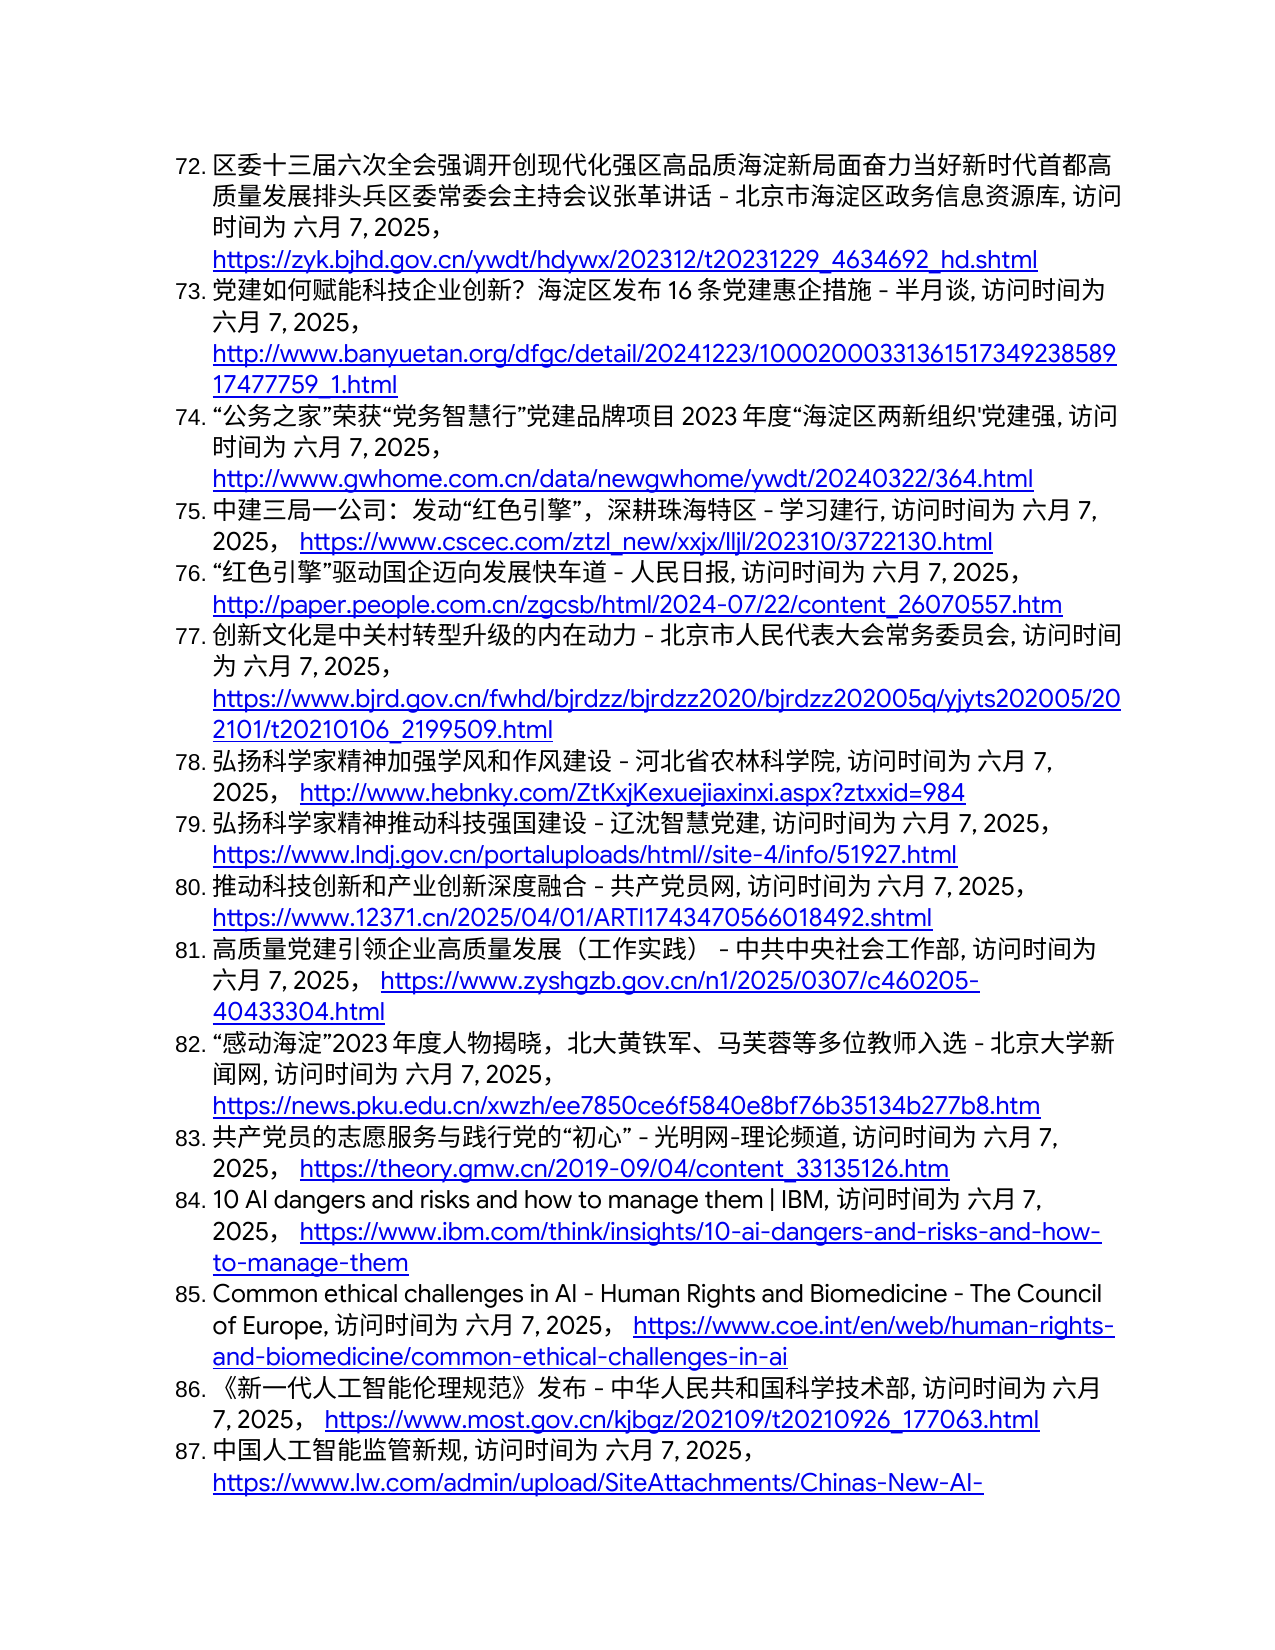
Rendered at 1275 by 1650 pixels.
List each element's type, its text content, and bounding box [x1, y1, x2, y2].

list Common ethical challenges in AI - Human Rights and Biomedicine - The Council of Europe, 访问时间为 六月 7, 2025， https://www.coe.int/en/web/human-rights-and-biomedicine/common-ethical-challenges-in-ai [175, 1279, 1125, 1373]
list “公务之家”荣获“党务智慧行”党建品牌项目2023年度“海淀区两新组织'党建强, 访问时间为 六月 7, 2025， http://www.gwhome.com.cn/data/newgwhome/ywdt/20240322/364.html [175, 401, 1125, 495]
list 弘扬科学家精神推动科技强国建设 - 辽沈智慧党建, 访问时间为 六月 7, 2025， https://www.lndj.gov.cn/portaluploads/html//site-4/info/51927.html [175, 808, 1125, 871]
list “红色引擎”驱动国企迈向发展快车道 - 人民日报, 访问时间为 六月 7, 2025， http://paper.people.com.cn/zgcsb/html/2024-07/22/content_26070557.htm [175, 558, 1125, 620]
list 区委十三届六次全会强调开创现代化强区高品质海淀新局面奋力当好新时代首都高质量发展排头兵区委常委会主持会议张革讲话 - 北京市海淀区政务信息资源库, 访问时间为 六月 7, 2025， https://zyk.bjhd.gov.cn/ywdt/hdywx/202312/t20231229_4634692_hd.shtml [175, 150, 1125, 275]
list “感动海淀”2023年度人物揭晓，北大黄铁军、马芙蓉等多位教师入选 - 北京大学新闻网, 访问时间为 六月 7, 2025， https://news.pku.edu.cn/xwzh/ee7850ce6f5840e8bf76b35134b277b8.htm [175, 1028, 1125, 1122]
list 创新文化是中关村转型升级的内在动力 - 北京市人民代表大会常务委员会, 访问时间为 六月 7, 2025， https://www.bjrd.gov.cn/fwhd/bjrdzz/bjrdzz2020/bjrdzz202005q/yjyts202005/202101/t20210106_2199509.html [175, 620, 1125, 746]
list 党建如何赋能科技企业创新？海淀区发布16条党建惠企措施 - 半月谈, 访问时间为 六月 7, 2025， http://www.banyuetan.org/dfgc/detail/20241223/1000200033136151734923858917477759_1.html [175, 275, 1125, 401]
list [175, 1436, 1125, 1498]
list 弘扬科学家精神加强学风和作风建设 - 河北省农林科学院, 访问时间为 六月 7, 2025， http://www.hebnky.com/ZtKxjKexuejiaxinxi.aspx?ztxxid=984 [175, 746, 1125, 808]
list 中建三局一公司：发动“红色引擎”，深耕珠海特区 - 学习建行, 访问时间为 六月 7, 2025， https://www.cscec.com/ztzl_new/xxjx/lljl/202310/3722130.html [175, 495, 1125, 558]
list 共产党员的志愿服务与践行党的“初心” - 光明网-理论频道, 访问时间为 六月 7, 2025， https://theory.gmw.cn/2019-09/04/content_33135126.htm [175, 1122, 1125, 1185]
list 推动科技创新和产业创新深度融合 - 共产党员网, 访问时间为 六月 7, 2025， https://www.12371.cn/2025/04/01/ARTI1743470566018492.shtml [175, 871, 1125, 934]
list 《新一代人工智能伦理规范》发布 - 中华人民共和国科学技术部, 访问时间为 六月 7, 2025， https://www.most.gov.cn/kjbgz/202109/t20210926_177063.html [175, 1373, 1125, 1436]
list 高质量党建引领企业高质量发展（工作实践） - 中共中央社会工作部, 访问时间为 六月 7, 2025， https://www.zyshgzb.gov.cn/n1/2025/0307/c460205-40433304.html [175, 934, 1125, 1028]
list 10 AI dangers and risks and how to manage them | IBM, 访问时间为 六月 7, 2025， https://www.ibm.com/think/insights/10-ai-dangers-and-risks-and-how-to-manage-them [175, 1185, 1125, 1279]
